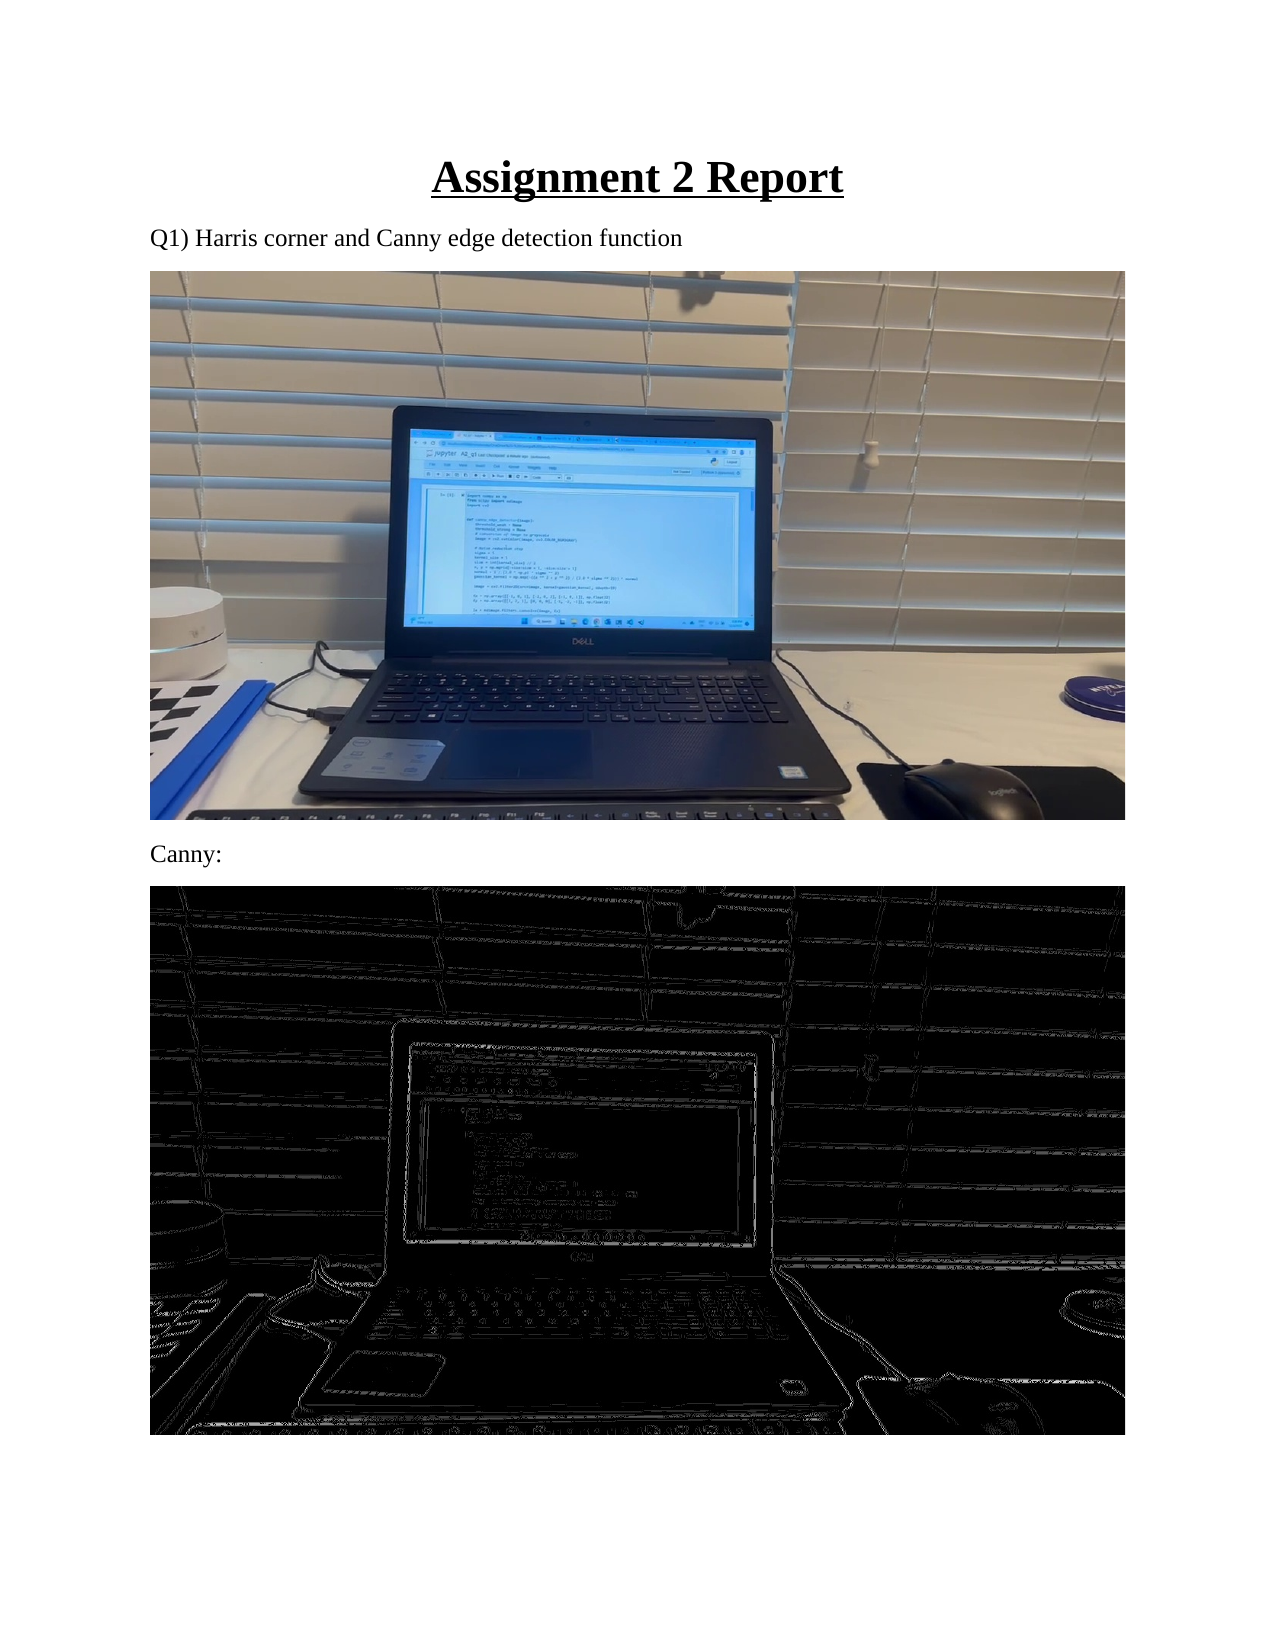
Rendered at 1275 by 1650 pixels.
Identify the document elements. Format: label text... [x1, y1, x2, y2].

picture [150, 886, 1125, 1435]
picture [150, 271, 1125, 820]
text Canny: [150, 839, 1125, 867]
text Q1) Harris corner and Canny edge detection function [150, 223, 1125, 252]
text Assignment 2 Report [150, 150, 1125, 203]
